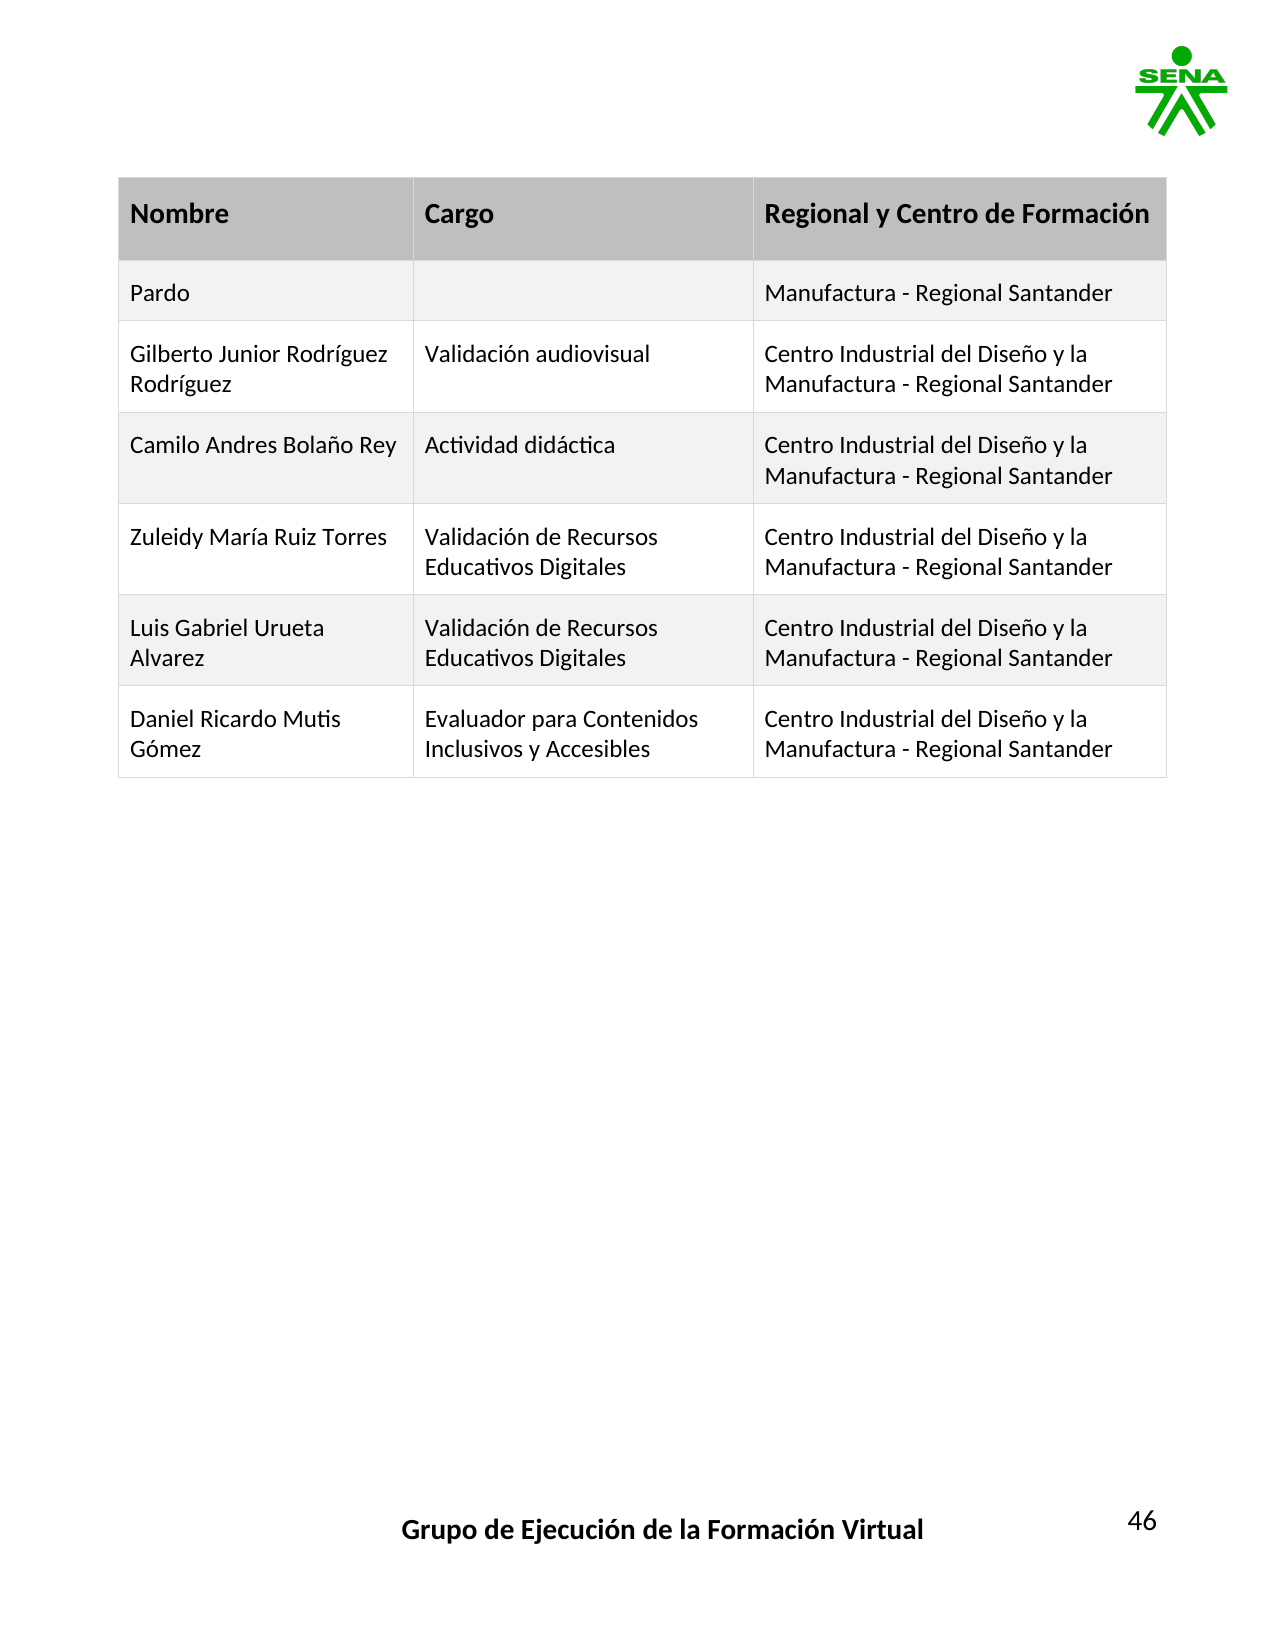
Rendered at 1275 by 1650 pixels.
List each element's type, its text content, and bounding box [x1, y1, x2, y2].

table_cell Actividad didáctica [414, 413, 753, 503]
table_cell Daniel Ricardo Mutis Gómez [119, 686, 413, 777]
table_cell Zuleidy María Ruiz Torres [119, 504, 413, 594]
table_cell Laura Gisselle Murcia Pardo [119, 261, 413, 320]
table_cell Luis Gabriel Urueta Alvarez [119, 595, 413, 685]
table_header Nombre [119, 178, 413, 260]
picture [1135, 46, 1228, 136]
table_cell Centro Industrial del Diseño y la Manufactura - Regional Santander [754, 413, 1166, 503]
table_cell Validación de Recursos Educativos Digitales [414, 595, 753, 685]
table_cell Centro Industrial del Diseño y la Manufactura - Regional Santander [754, 686, 1166, 777]
table_cell Centro Industrial del Diseño y la Manufactura - Regional Santander [754, 595, 1166, 685]
table_header Cargo [414, 178, 753, 260]
table_cell Centro Industrial del Diseño y la Manufactura - Regional Santander [754, 261, 1166, 320]
table_cell Validación audiovisual [414, 321, 753, 412]
table_cell Producción Audiovisual [414, 261, 753, 320]
table_cell Camilo Andres Bolaño Rey [119, 413, 413, 503]
table_cell Centro Industrial del Diseño y la Manufactura - Regional Santander [754, 321, 1166, 412]
table_header Regional y Centro de Formación [754, 178, 1166, 260]
table_cell Gilberto Junior Rodríguez Rodríguez [119, 321, 413, 412]
table_cell Validación de Recursos Educativos Digitales [414, 504, 753, 594]
table_cell Centro Industrial del Diseño y la Manufactura - Regional Santander [754, 504, 1166, 594]
table_cell Evaluador para Contenidos Inclusivos y Accesibles [414, 686, 753, 777]
